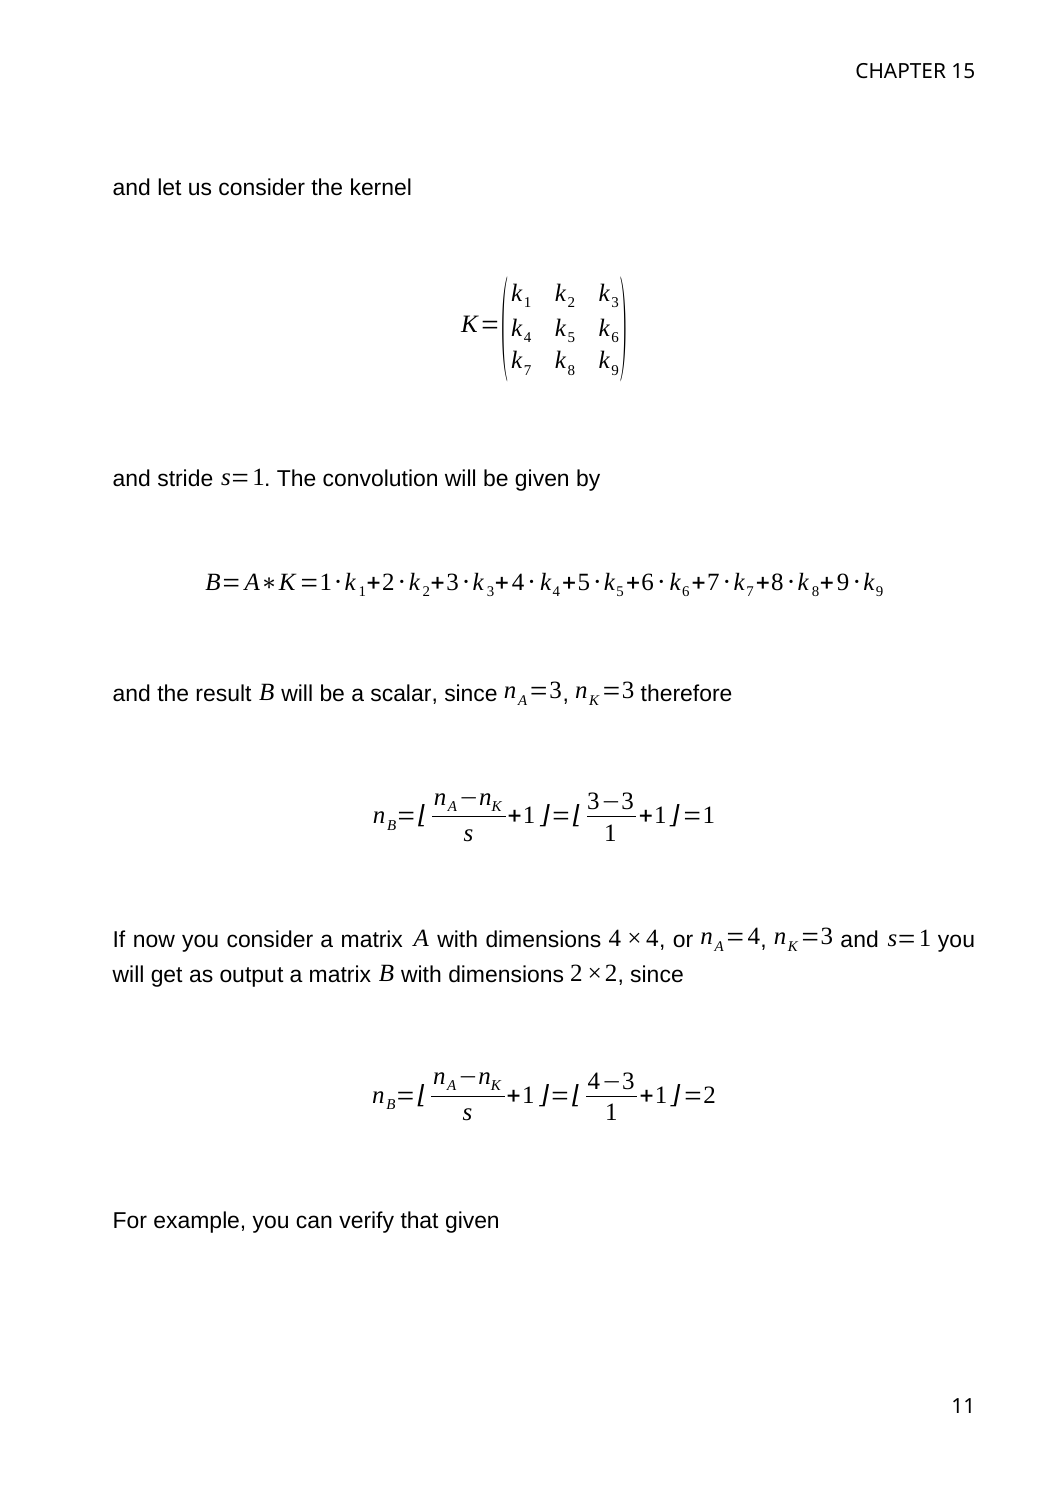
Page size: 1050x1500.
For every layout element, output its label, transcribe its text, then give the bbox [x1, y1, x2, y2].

text and let us consider the kernel [112, 167, 975, 200]
text and the result will be a scalar, since , therefore [112, 675, 975, 708]
text For example, you can verify that given [112, 1200, 975, 1234]
text and stride . The convolution will be given by [112, 458, 975, 492]
text If now you consider a matrix with dimensions , or , and you will get as output a matrix with dimensions , since [112, 921, 975, 988]
